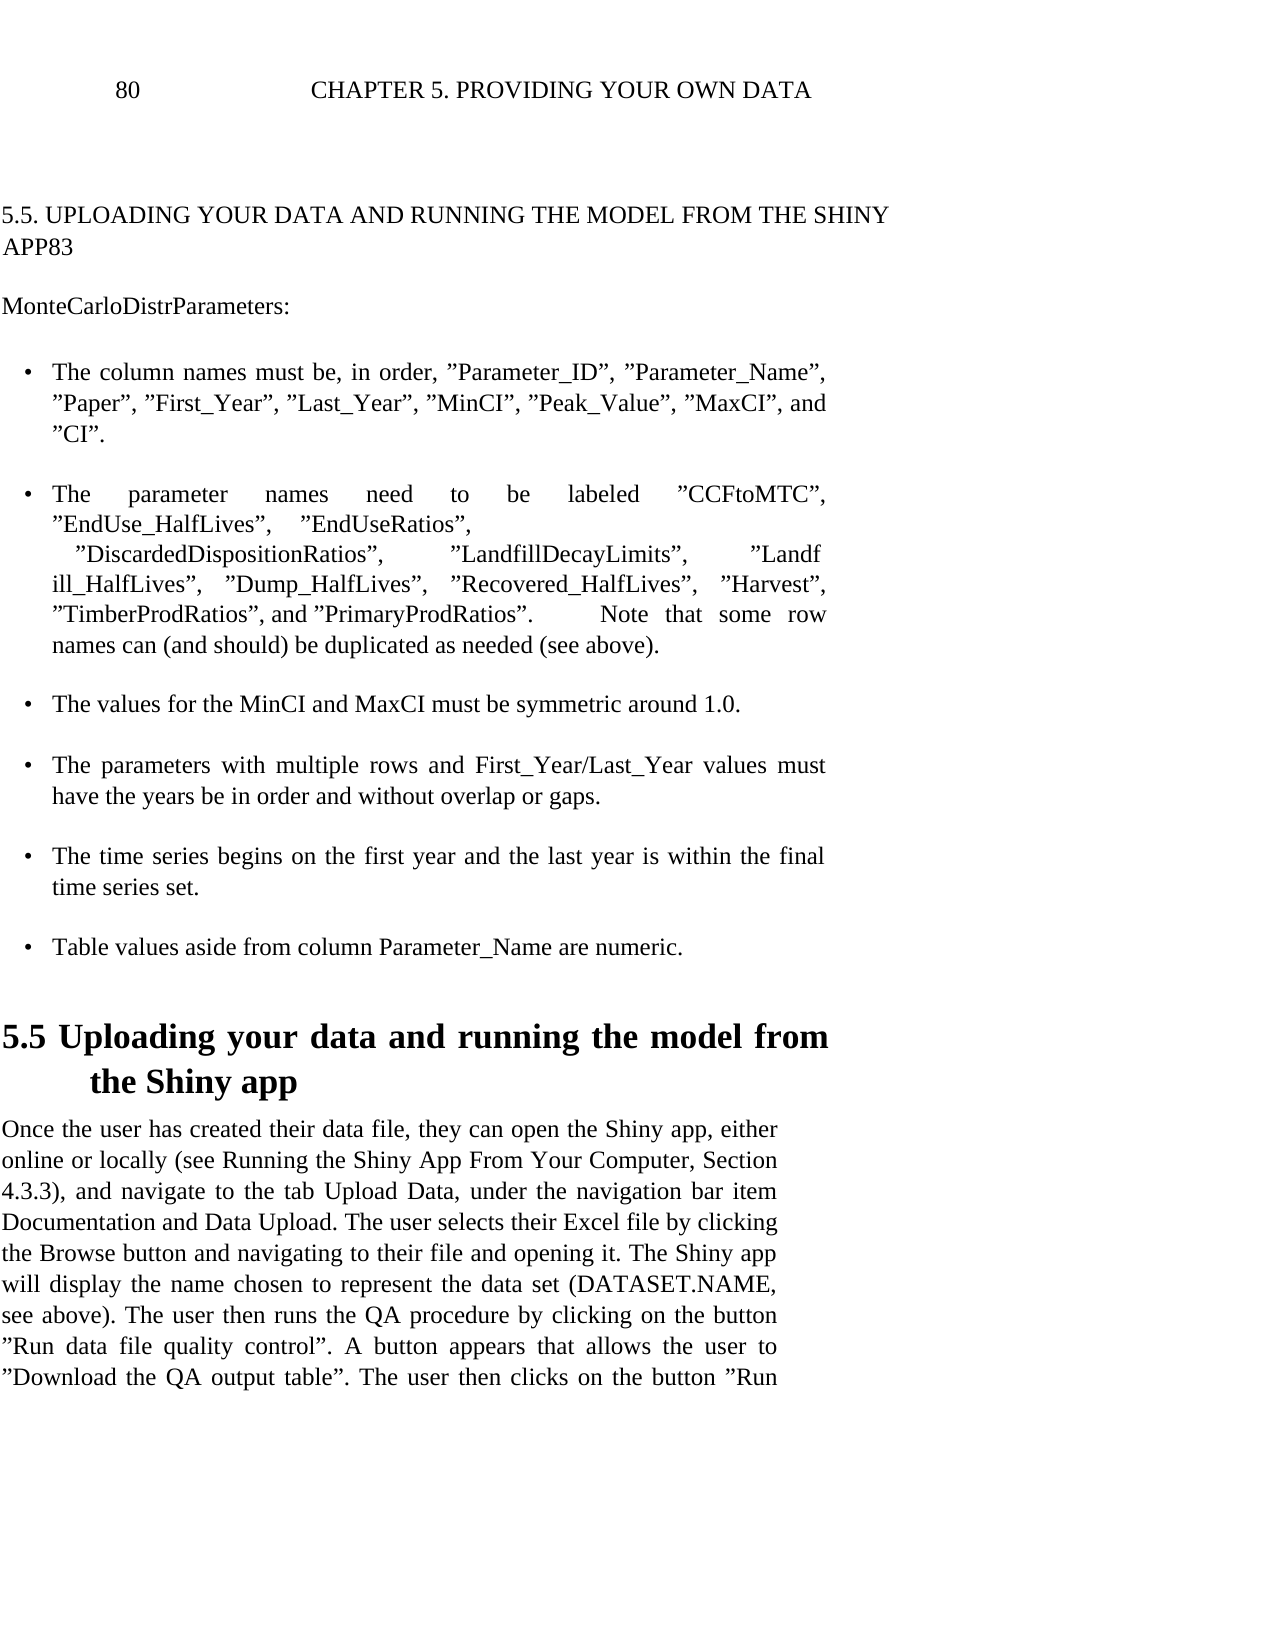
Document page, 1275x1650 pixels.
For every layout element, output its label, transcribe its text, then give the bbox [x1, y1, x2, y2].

text MonteCarloDistrParameters: [1, 291, 1055, 320]
subtitle 5.5. UPLOADING YOUR DATA AND RUNNING THE MODEL FROM THE SHINY APP83 [1, 201, 944, 260]
list The time series begins on the first year and the last year is within the final time series set. [23, 841, 827, 901]
subtitle 5.5 Uploading your data and running the model from the Shiny app [2, 1015, 830, 1101]
list The values for the MinCI and MaxCI must be symmetric around 1.0. [23, 689, 827, 718]
list The parameter names need to be labeled ”CCFtoMTC”, ”EndUse_HalfLives”, ”EndUseRatios”, ”DiscardedDispositionRatios”, ”LandfillDecayLimits”, ”Landfill_HalfLives”, ”Dump_HalfLives”, ”Recovered_HalfLives”, ”Harvest”, ”TimberProdRatios”, and ”PrimaryProdRatios”. Note that some row names can (and should) be duplicated as needed (see above). [23, 479, 827, 658]
list The column names must be, in order, ”Parameter_ID”, ”Parameter_Name”, ”Paper”, ”First_Year”, ”Last_Year”, ”MinCI”, ”Peak_Value”, ”MaxCI”, and ”CI”. [23, 357, 827, 448]
list Table values aside from column Parameter_Name are numeric. [23, 932, 827, 961]
list The parameters with multiple rows and First_Year/Last_Year values must have the years be in order and without overlap or gaps. [23, 750, 827, 809]
